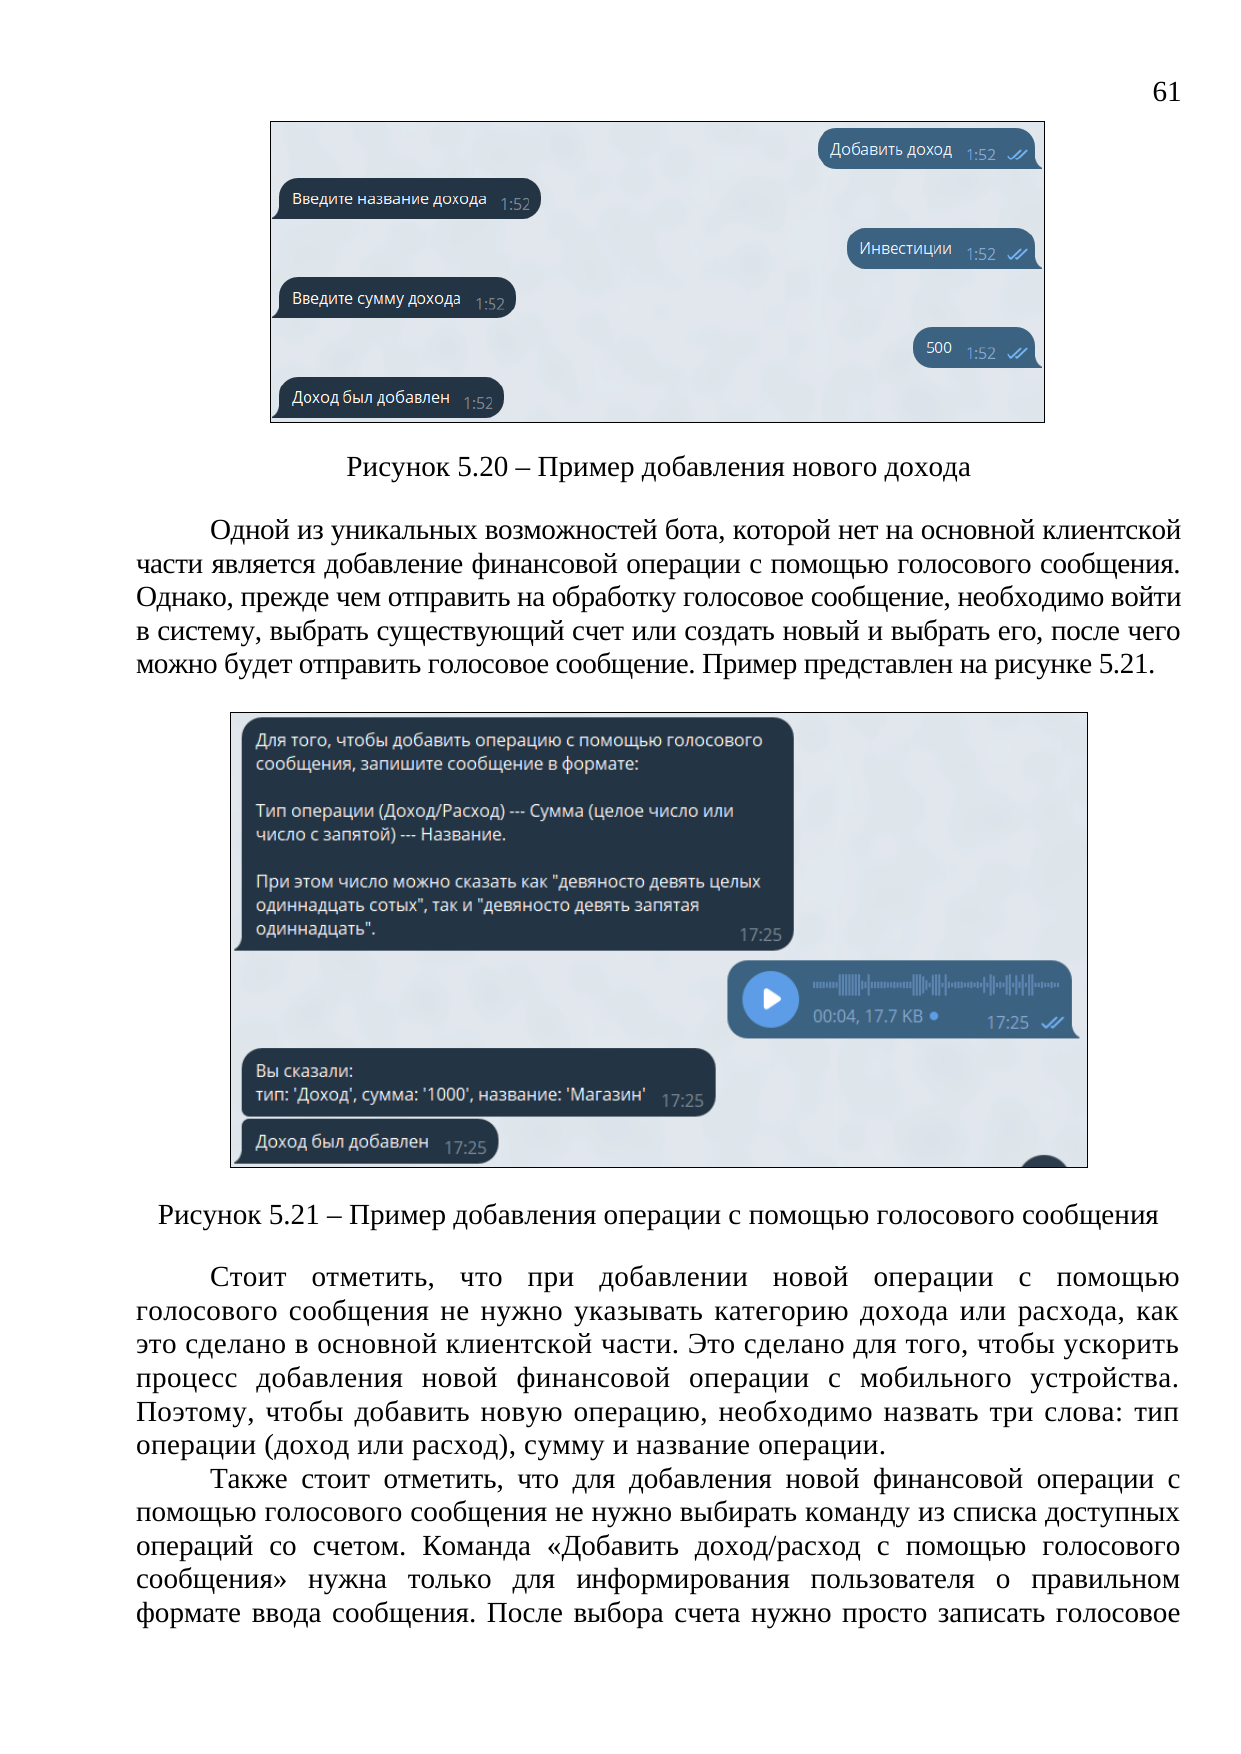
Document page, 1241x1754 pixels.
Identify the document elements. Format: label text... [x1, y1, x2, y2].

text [136, 1461, 1181, 1628]
text Стоит отметить, что при добавлении новой операции с помощью голосового сообщения не нужно указывать категорию дохода или расхода, как это сделано в основной клиентской части. Это сделано для того, чтобы ускорить процесс добавления новой финансовой операции с мобильного устройства. Поэтому, чтобы добавить новую операцию, необходимо назвать три слова: тип операции (доход или расход), сумму и название операции. [136, 1259, 1181, 1461]
text Рисунок 5.21 – Пример добавления операции с помощью голосового сообщения [136, 1197, 1181, 1230]
picture [231, 713, 1087, 1167]
text Рисунок 5.20 – Пример добавления нового дохода [136, 449, 1181, 483]
picture [271, 122, 1044, 422]
text Одной из уникальных возможностей бота, которой нет на основной клиентской части является добавление финансовой операции с помощью голосового сообщения. Однако, прежде чем отправить на обработку голосовое сообщение, необходимо войти в систему, выбрать существующий счет или создать новый и выбрать его, после чего можно будет отправить голосовое сообщение. Пример представлен на рисунке 5.21. [136, 512, 1181, 680]
